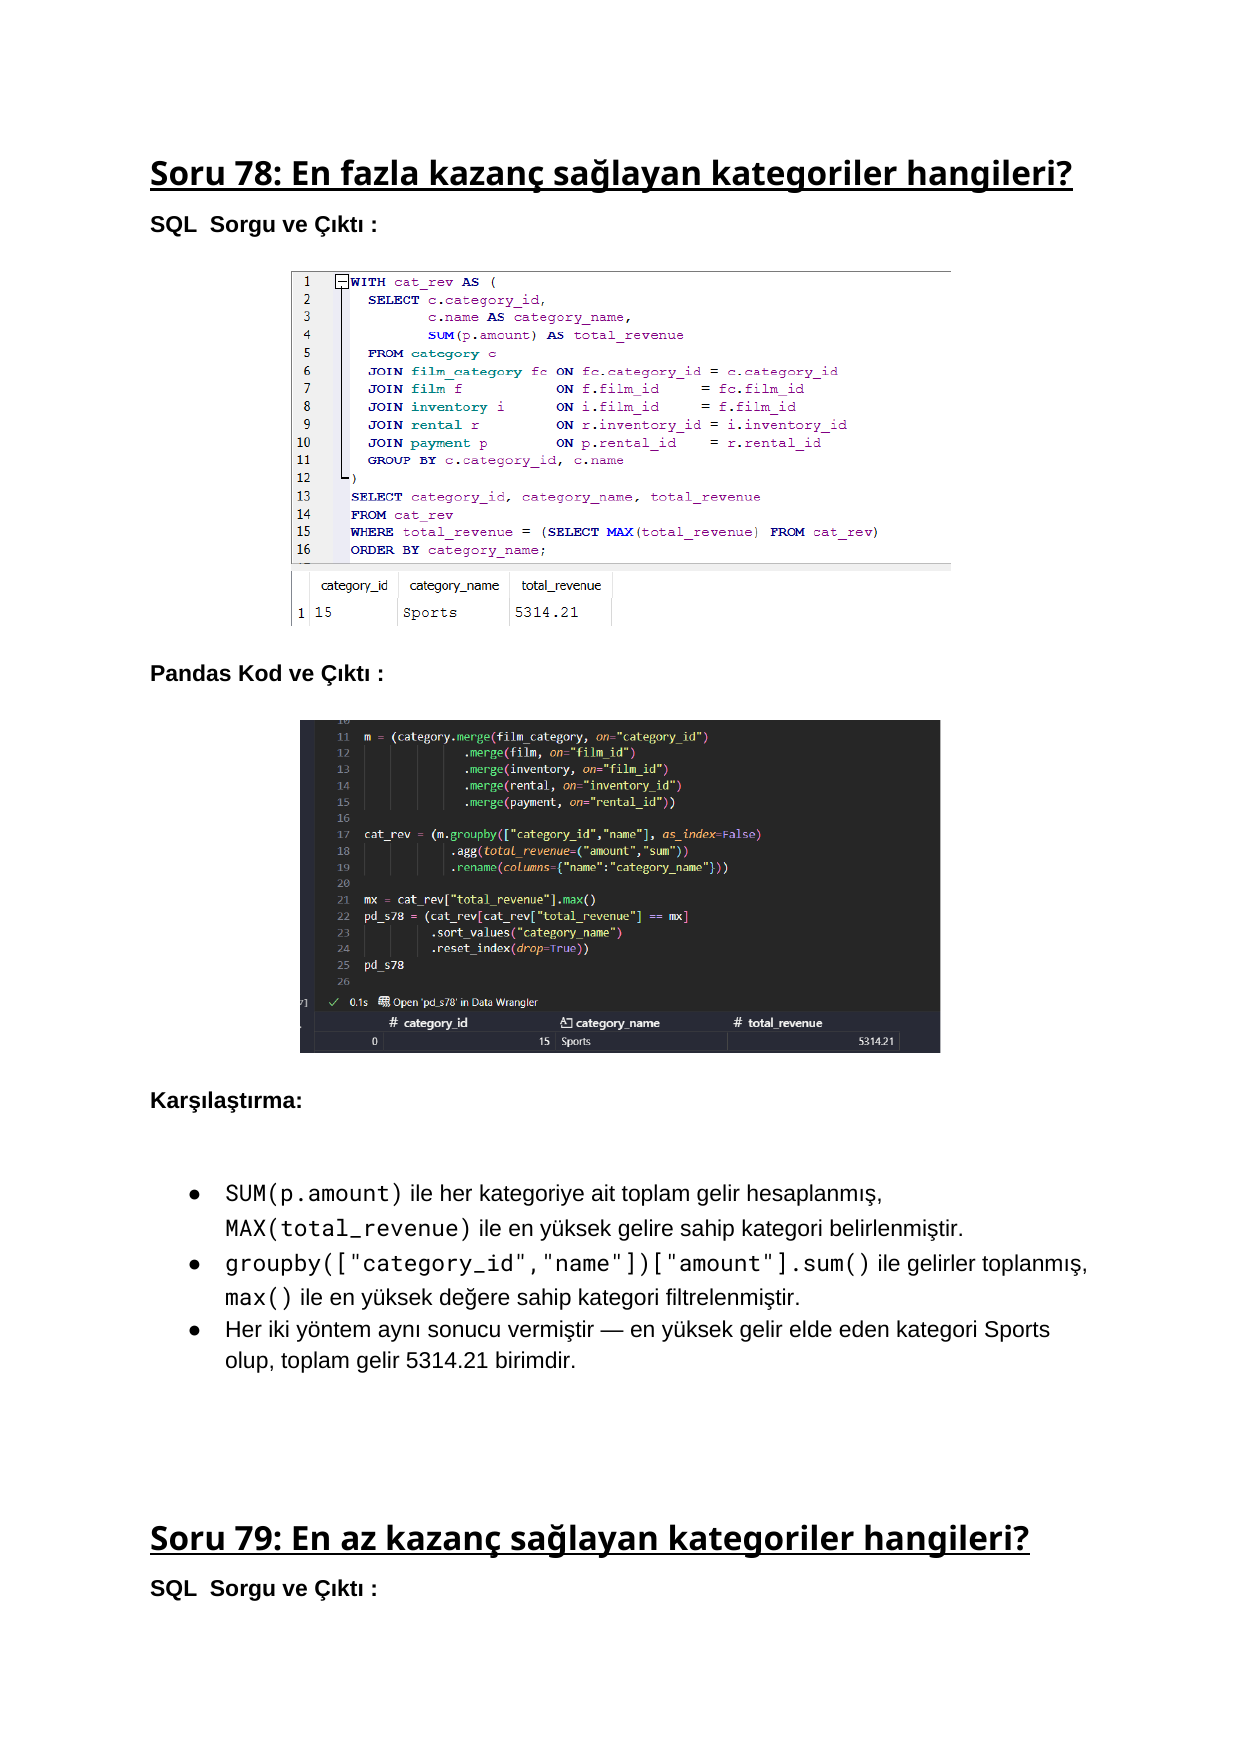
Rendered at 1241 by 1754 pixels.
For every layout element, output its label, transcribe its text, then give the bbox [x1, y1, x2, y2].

text SQL Sorgu ve Çıktı : [150, 211, 1090, 237]
subtitle Soru 78: En fazla kazanç sağlayan kategoriler hangileri? [150, 150, 1090, 195]
picture [300, 720, 941, 1053]
subtitle Soru 79: En az kazanç sağlayan kategoriler hangileri? [150, 1514, 1090, 1560]
text Pandas Kod ve Çıktı : [150, 659, 1090, 686]
list groupby(["category_id","name"])["amount"].sum() ile gelirler toplanmış, max() ile en yüksek değere sahip kategori filtrelenmiştir. [187, 1247, 1090, 1312]
list Her iki yöntem aynı sonucu vermiştir — en yüksek gelir elde eden kategori Sports olup, toplam gelir 5314.21 birimdir. [187, 1316, 1090, 1373]
list SUM(p.amount) ile her kategoriye ait toplam gelir hesaplanmış, MAX(total_revenue) ile en yüksek gelire sahip kategori belirlenmiştir. [187, 1178, 1090, 1243]
text SQL Sorgu ve Çıktı : [150, 1575, 1090, 1601]
text Karşılaştırma: [150, 1087, 1090, 1113]
picture [289, 271, 951, 626]
